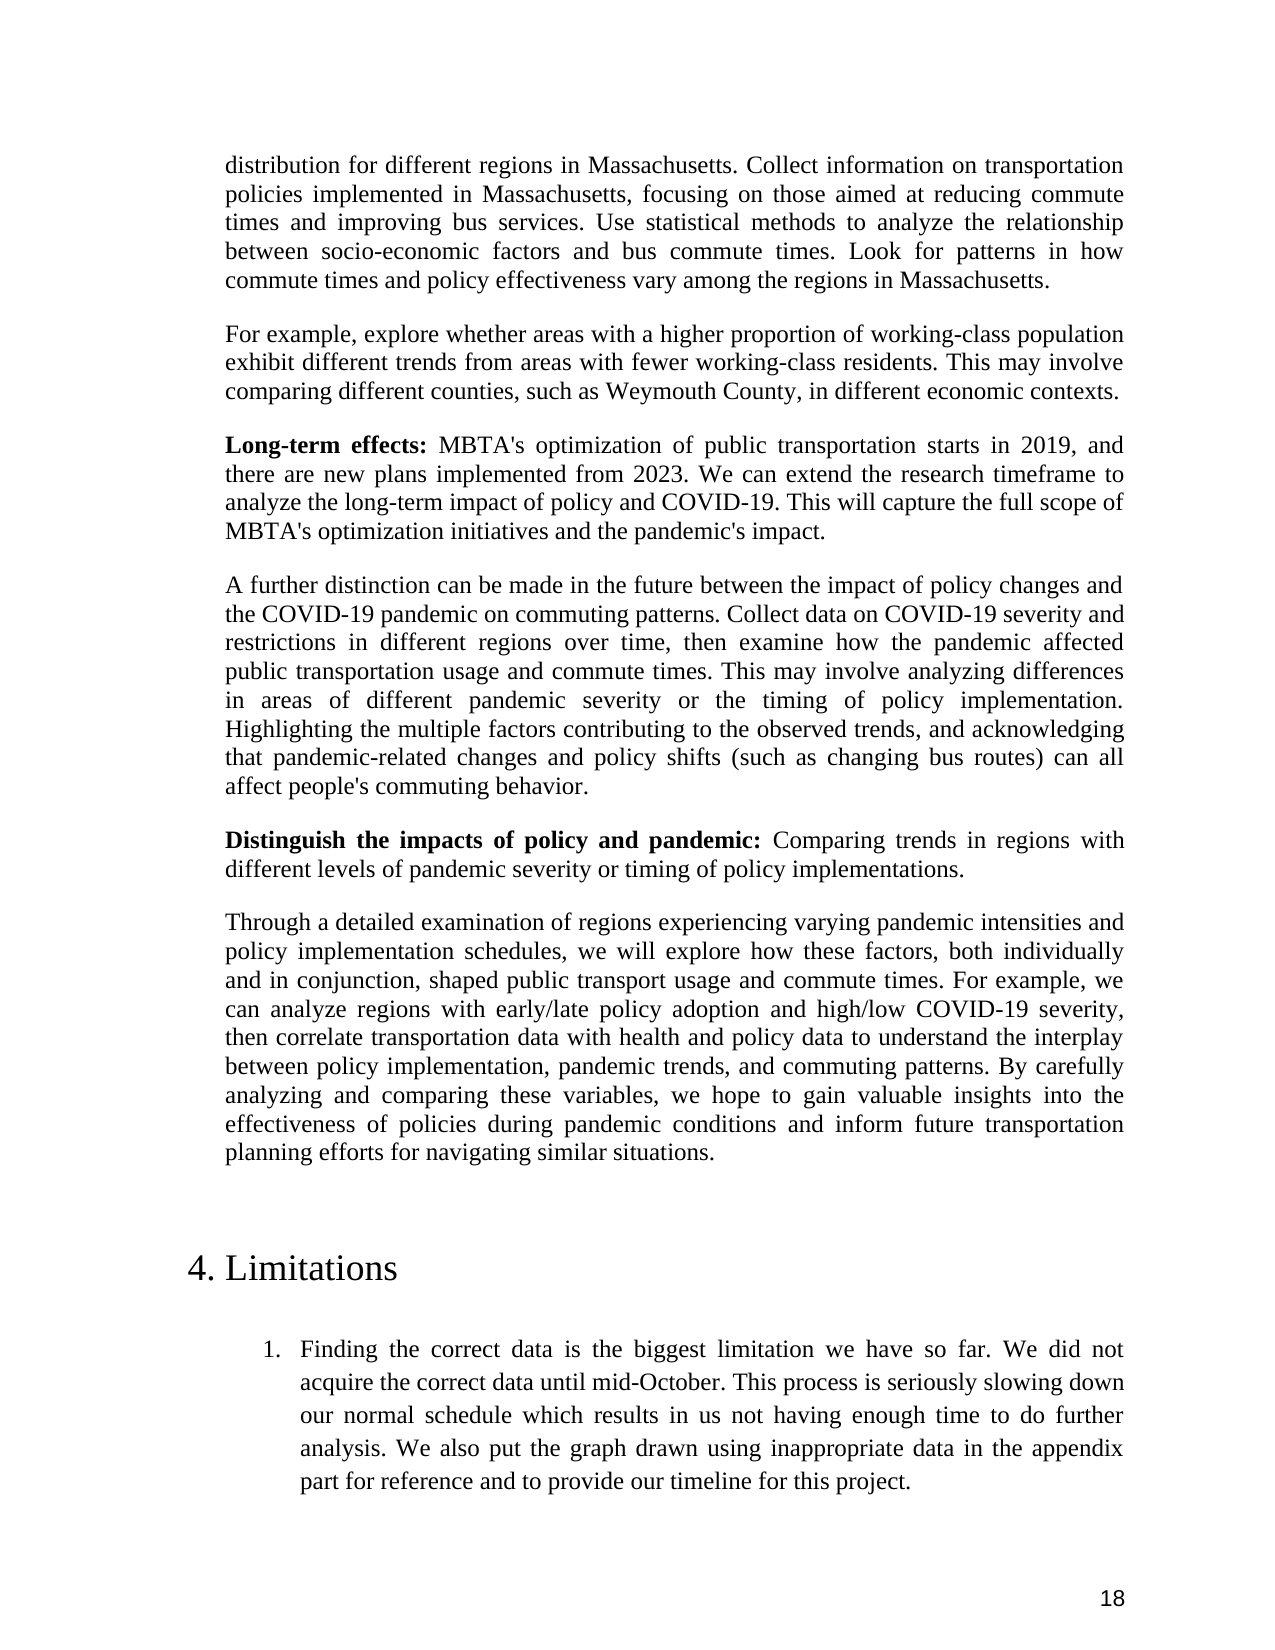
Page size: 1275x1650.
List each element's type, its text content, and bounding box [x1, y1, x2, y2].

text For example, explore whether areas with a higher proportion of working-class population exhibit different trends from areas with fewer working-class residents. This may involve comparing different counties, such as Weymouth County, in different economic contexts. [225, 319, 1125, 405]
text Long-term effects: MBTA's optimization of public transportation starts in 2019, and there are new plans implemented from 2023. We can extend the research timeframe to analyze the long-term impact of policy and COVID-19. This will capture the full scope of MBTA's optimization initiatives and the pandemic's impact. [225, 430, 1125, 545]
text A further distinction can be made in the future between the impact of policy changes and the COVID-19 pandemic on commuting patterns. Collect data on COVID-19 severity and restrictions in different regions over time, then examine how the pandemic affected public transportation usage and commute times. This may involve analyzing differences in areas of different pandemic severity or the timing of policy implementation. Highlighting the multiple factors contributing to the observed trends, and acknowledging that pandemic-related changes and policy shifts (such as changing bus routes) can all affect people's commuting behavior. [225, 570, 1125, 800]
list Finding the correct data is the biggest limitation we have so far. We did not acquire the correct data until mid-October. This process is seriously slowing down our normal schedule which results in us not having enough time to do further analysis. We also put the graph drawn using inappropriate data in the appendix part for reference and to provide our timeline for this project. [262, 1334, 1125, 1494]
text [225, 150, 1125, 294]
subtitle Limitations [187, 1245, 1125, 1288]
text Distinguish the impacts of policy and pandemic: Comparing trends in regions with different levels of pandemic severity or timing of policy implementations. [225, 825, 1125, 882]
text Through a detailed examination of regions experiencing varying pandemic intensities and policy implementation schedules, we will explore how these factors, both individually and in conjunction, shaped public transport usage and commute times. For example, we can analyze regions with early/late policy adoption and high/low COVID-19 severity, then correlate transportation data with health and policy data to understand the interplay between policy implementation, pandemic trends, and commuting patterns. By carefully analyzing and comparing these variables, we hope to gain valuable insights into the effectiveness of policies during pandemic conditions and inform future transportation planning efforts for navigating similar situations. [225, 907, 1125, 1166]
